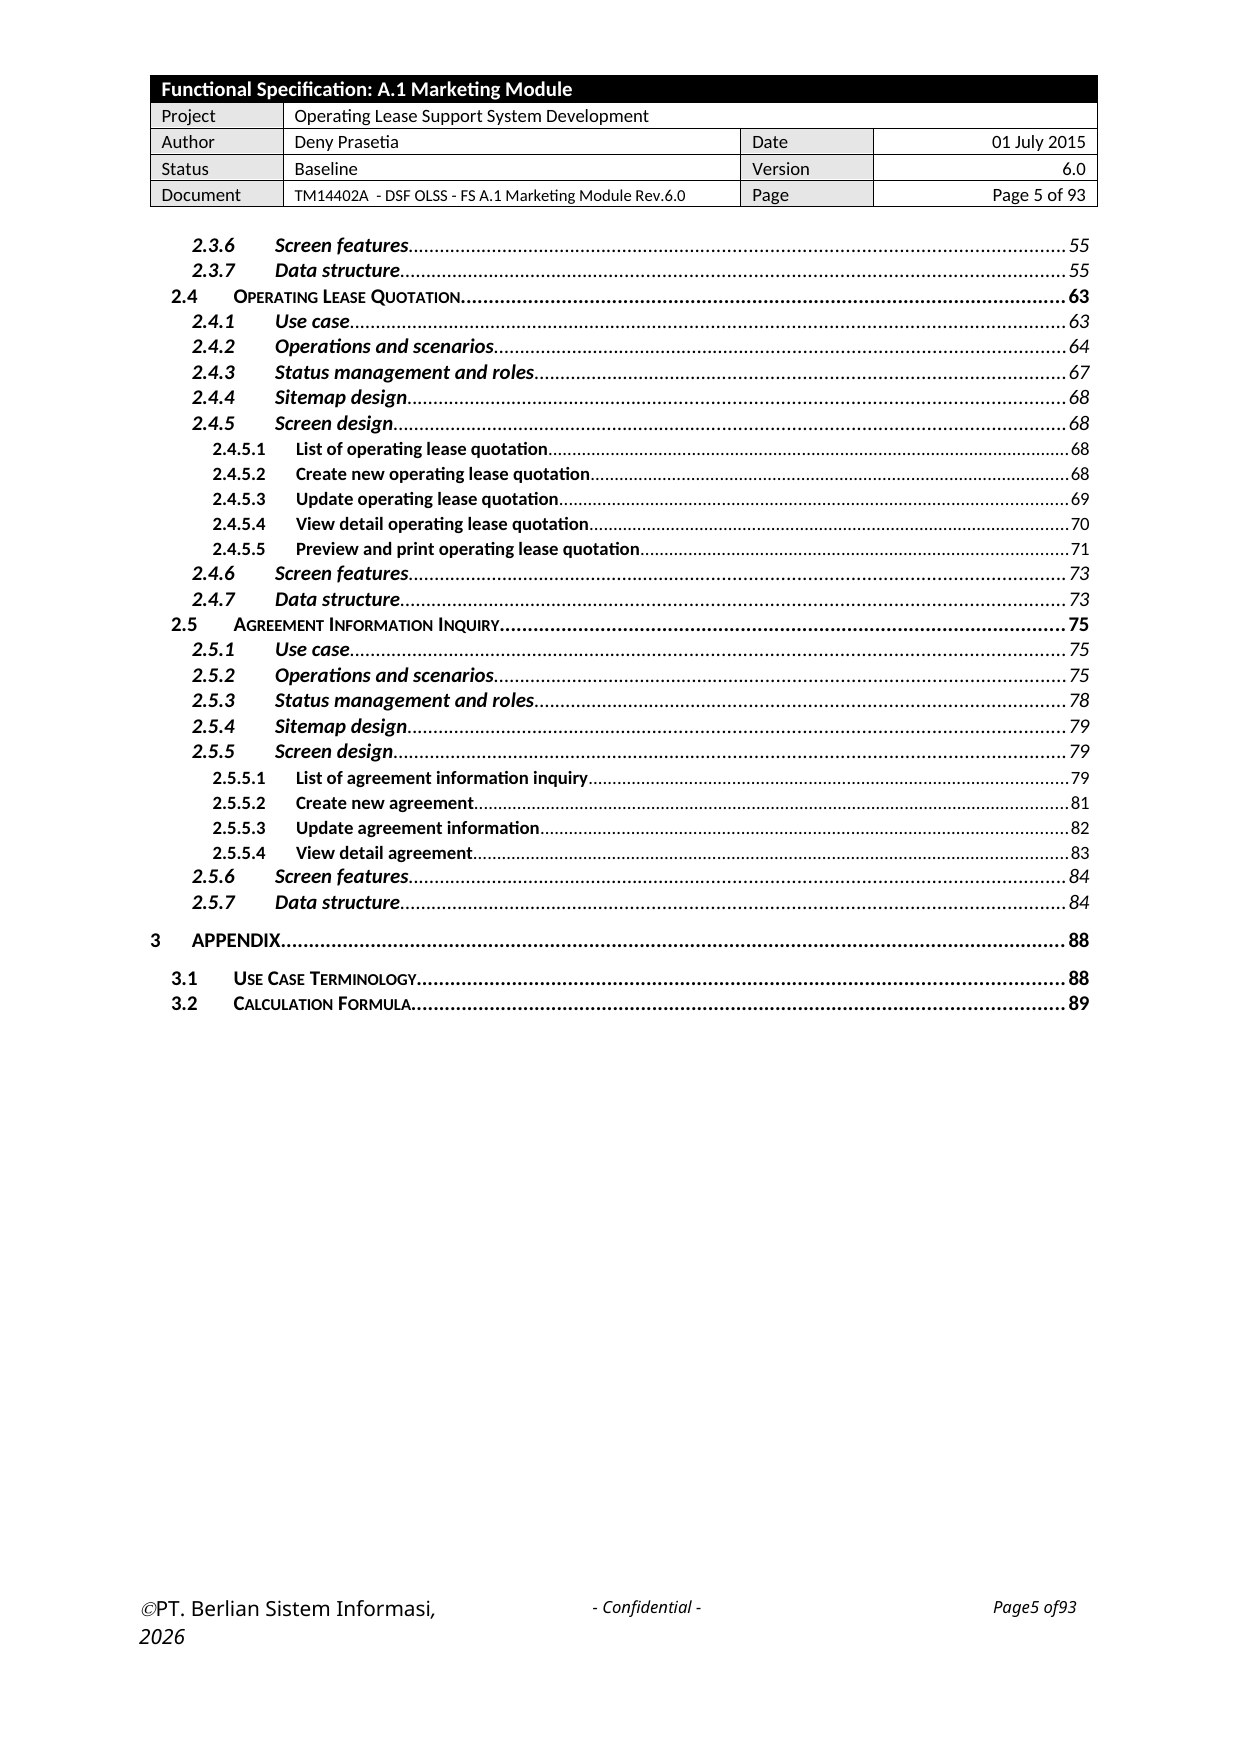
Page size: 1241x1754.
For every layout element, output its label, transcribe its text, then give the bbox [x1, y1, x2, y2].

text 2.5.3 Status management and roles 78 [192, 687, 1090, 713]
text 2.5.5 Screen design 79 [192, 738, 1090, 764]
text 2.3.6 Screen features 55 [192, 232, 1090, 257]
text 2.5.5.1 List of agreement information inquiry 79 [212, 764, 1090, 789]
text 2.4.2 Operations and scenarios 64 [192, 334, 1090, 359]
text 2.5.2 Operations and scenarios 75 [192, 662, 1090, 687]
text 2.4.4 Sitemap design 68 [192, 384, 1090, 410]
text 2.5.5.3 Update agreement information 82 [212, 814, 1090, 839]
text 2.5 Agreement Information Inquiry 75 [171, 611, 1090, 637]
text 2.3.7 Data structure 55 [192, 257, 1090, 283]
text 2.4.5.1 List of operating lease quotation 68 [212, 435, 1090, 460]
text 2.5.6 Screen features 84 [192, 864, 1090, 889]
text 3.2 Calculation Formula 89 [171, 990, 1090, 1016]
text 2.5.4 Sitemap design 79 [192, 713, 1090, 738]
text 3.1 Use Case Terminology 88 [171, 965, 1090, 990]
text 2.5.1 Use case 75 [192, 637, 1090, 662]
text 2.4.3 Status management and roles 67 [192, 359, 1090, 384]
text 2.5.5.2 Create new agreement 81 [212, 789, 1090, 814]
text 2.4.5.2 Create new operating lease quotation 68 [212, 460, 1090, 485]
text 2.4.5.5 Preview and print operating lease quotation 71 [212, 535, 1090, 560]
text 2.4.5 Screen design 68 [192, 410, 1090, 435]
text 2.5.5.4 View detail agreement 83 [212, 839, 1090, 864]
text 2.4.5.3 Update operating lease quotation 69 [212, 485, 1090, 510]
text 2.5.7 Data structure 84 [192, 889, 1090, 914]
text 2.4 Operating Lease Quotation 63 [171, 283, 1090, 308]
text 2.4.1 Use case 63 [192, 308, 1090, 334]
text 2.4.5.4 View detail operating lease quotation 70 [212, 510, 1090, 535]
text 2.4.7 Data structure 73 [192, 586, 1090, 611]
text 3 Appendix 88 [150, 927, 1090, 952]
text 2.4.6 Screen features 73 [192, 560, 1090, 586]
